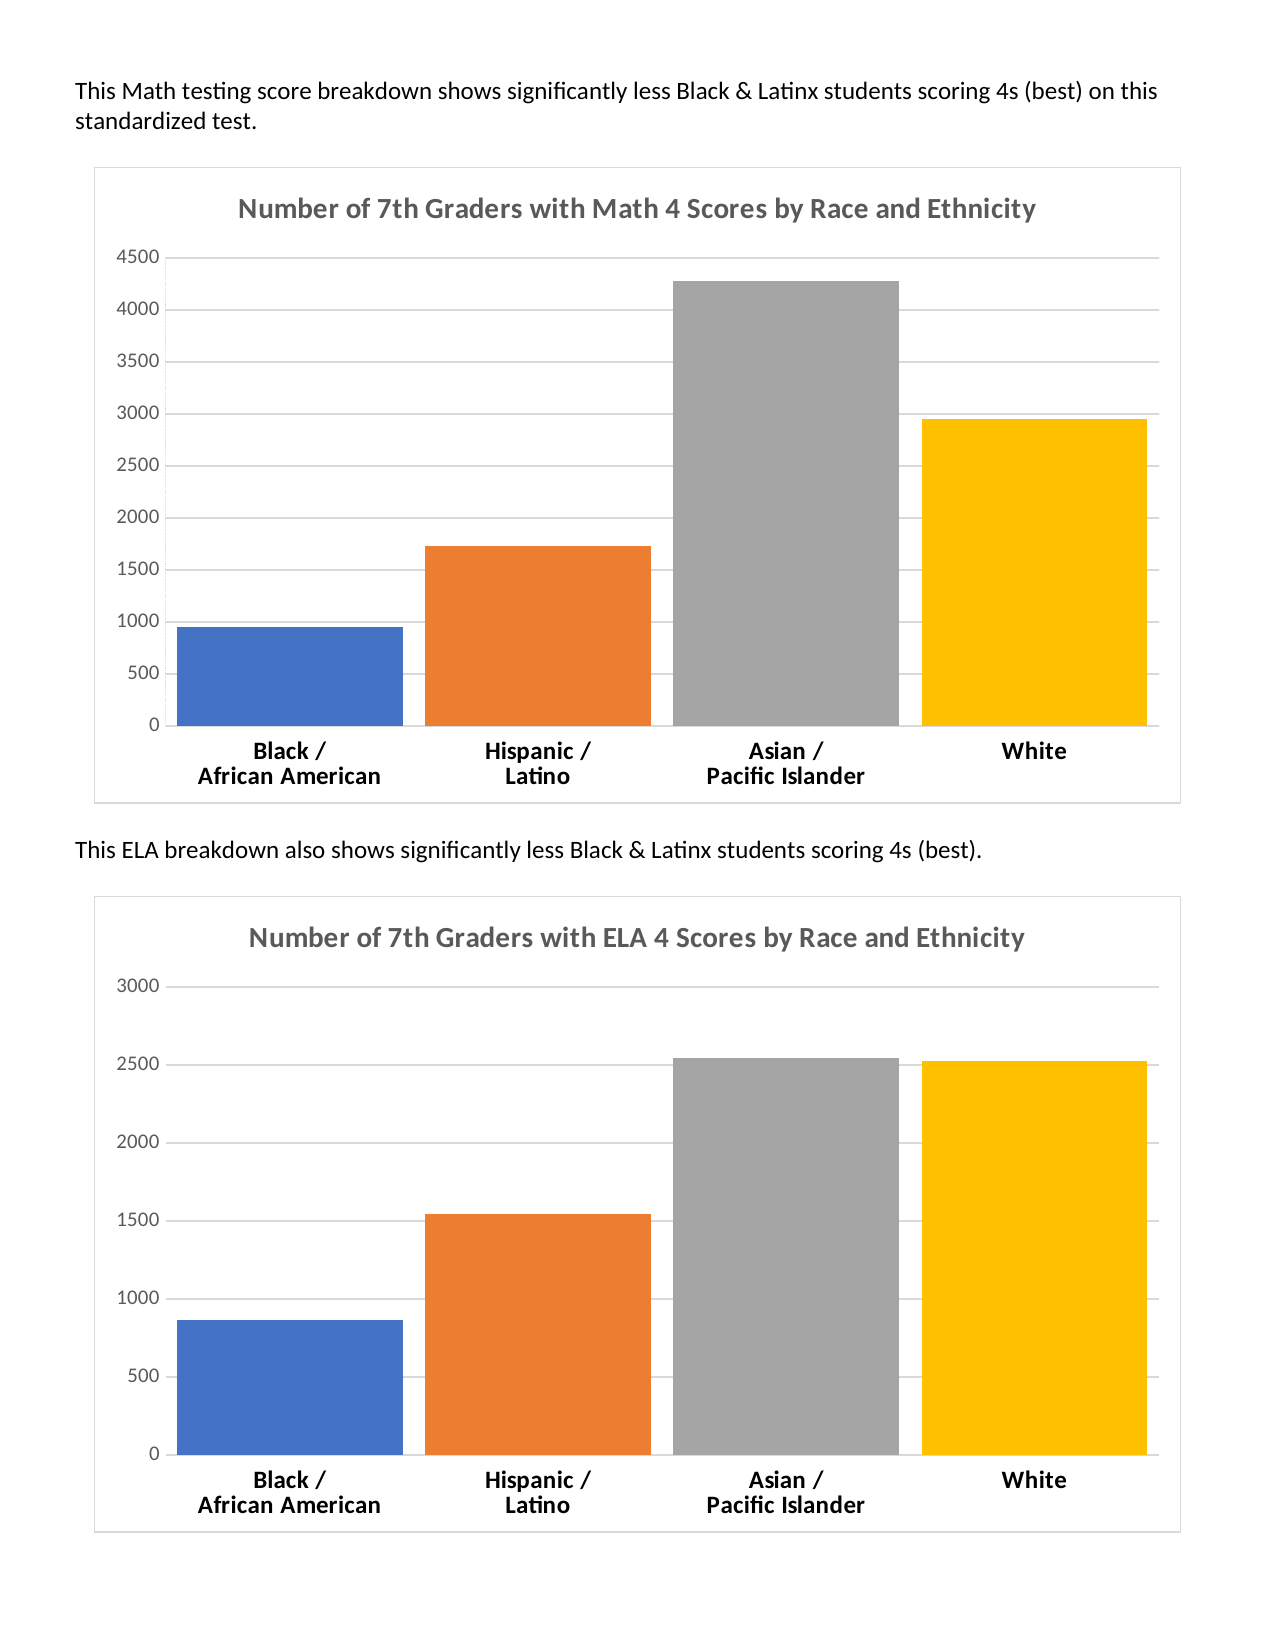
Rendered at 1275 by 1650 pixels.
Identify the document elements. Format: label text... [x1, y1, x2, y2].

text This Math testing score breakdown shows significantly less Black & Latinx students scoring 4s (best) on this standardized test. [75, 75, 1200, 136]
text This ELA breakdown also shows significantly less Black & Latinx students scoring 4s (best). [75, 834, 1200, 865]
